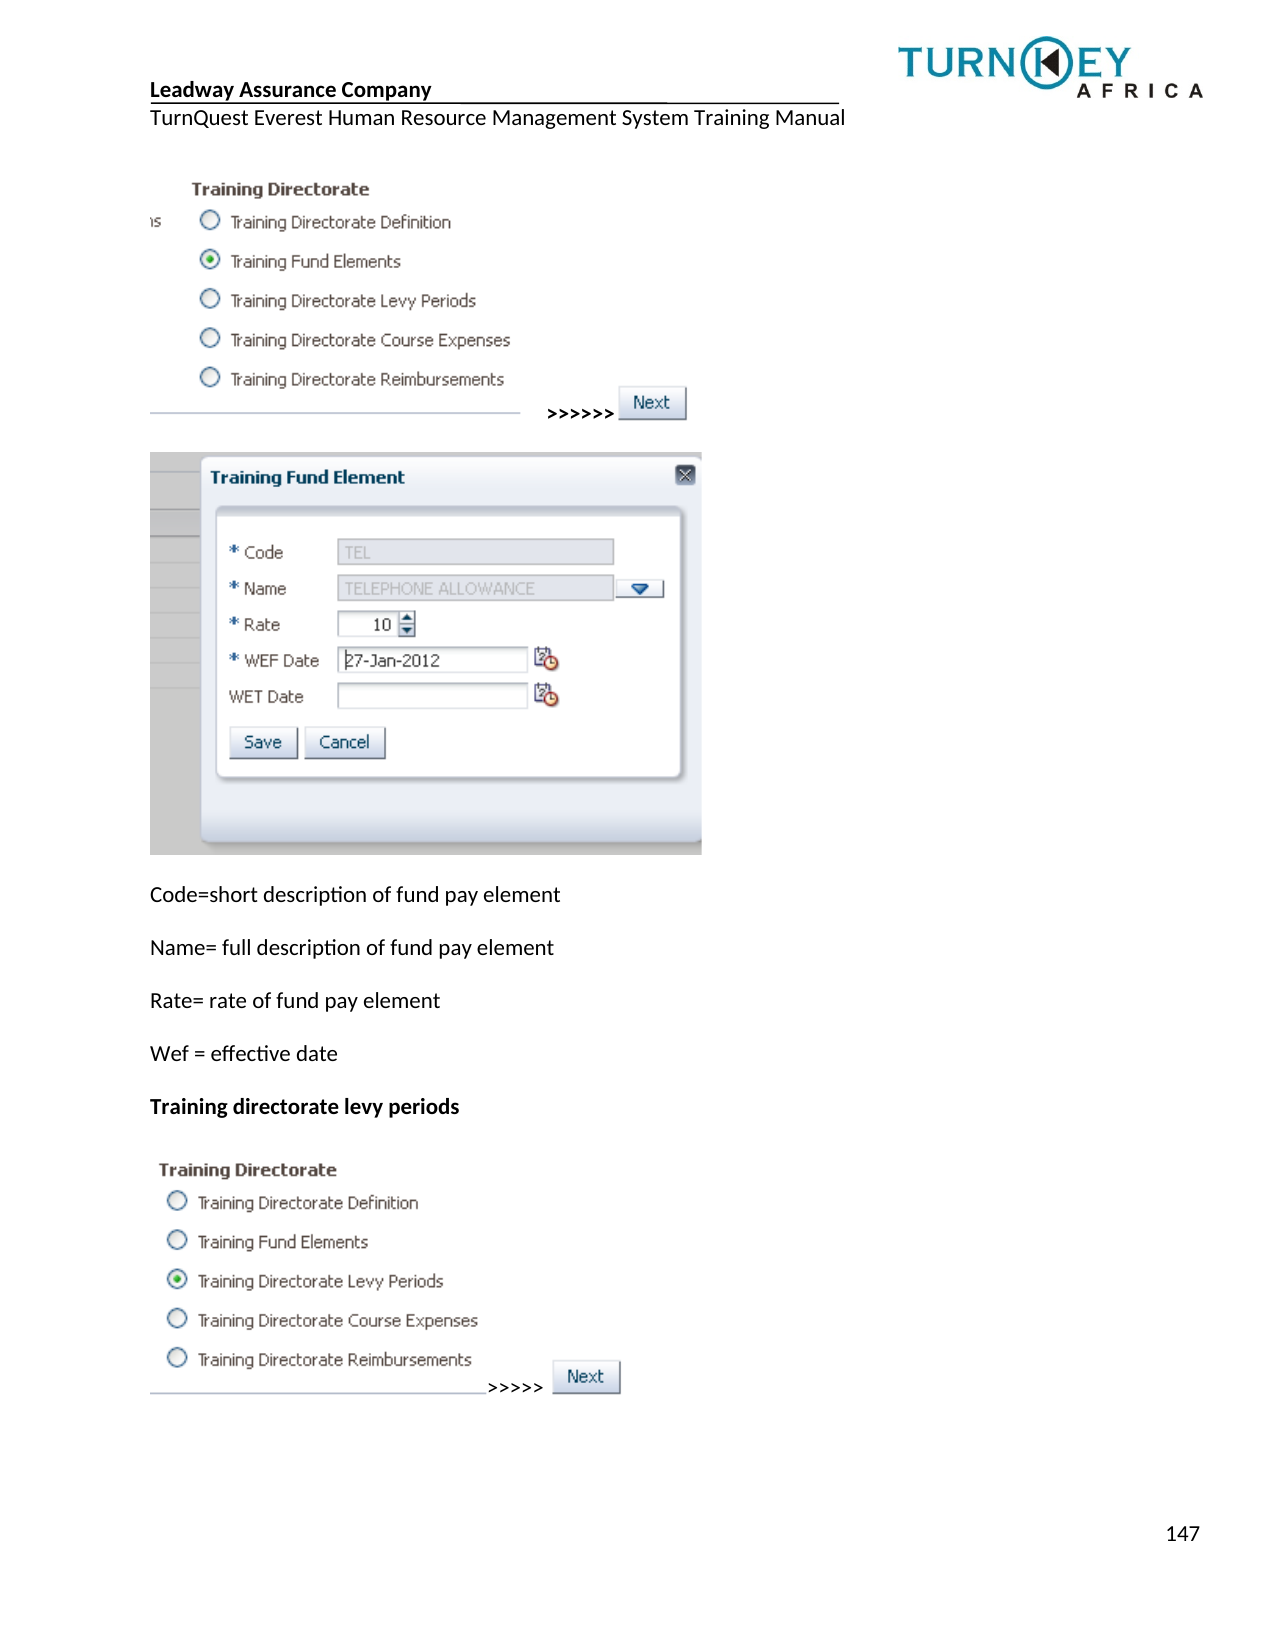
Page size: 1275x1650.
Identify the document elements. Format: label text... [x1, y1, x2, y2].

picture [150, 452, 702, 855]
text Training directorate levy periods [150, 1092, 1200, 1120]
text Rate= rate of fund pay element [150, 986, 1200, 1014]
text Code=short description of fund pay element [150, 880, 1200, 908]
picture [150, 159, 521, 422]
text Name= full description of fund pay element [150, 933, 1200, 961]
picture [150, 1145, 487, 1396]
picture [548, 1357, 629, 1396]
picture [898, 36, 1203, 98]
text Wef = effective date [150, 1039, 1200, 1067]
picture [614, 383, 695, 422]
